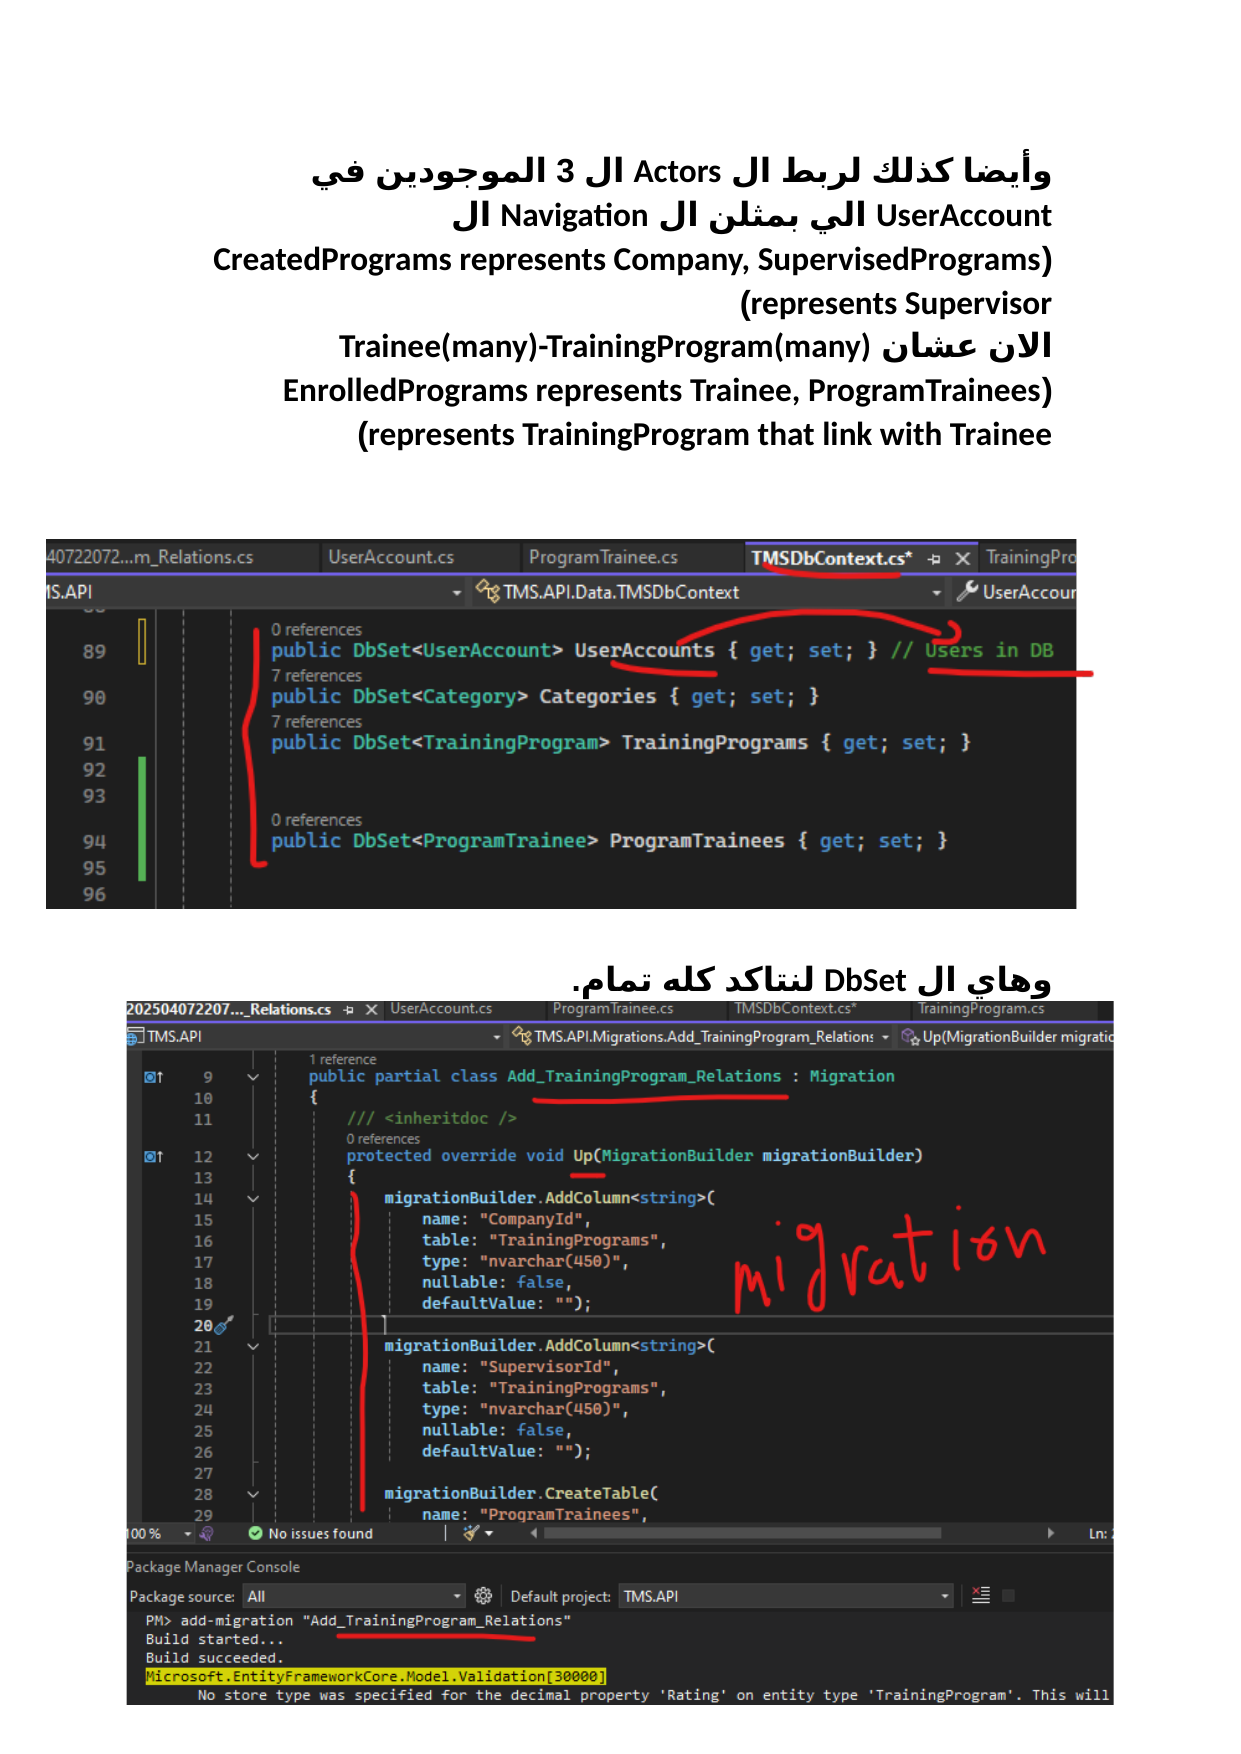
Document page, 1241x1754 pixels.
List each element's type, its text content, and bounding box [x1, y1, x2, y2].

text وهاي ال DbSet لنتاكد كله تمام. [187, 959, 1053, 999]
picture [126, 1001, 1114, 1705]
text ربط باستخدام طريقة ال Fluent API العلاقات للتاكيد (مع انه في منهن معمولات By Convension ولكن للتاكيد) وأيضا كذلك لربط ال Actors ال 3 الموجودين في UserAccount الي بمثلن ال Navigation ال (CreatedPrograms represents Company, SupervisedPrograms represents Supervisor) الان عشان Trainee(many)-TrainingProgram(many) (EnrolledPrograms represents Trainee, ProgramTrainees represents TrainingProgram that link with Trainee) [187, 150, 1053, 454]
picture [46, 539, 1095, 909]
